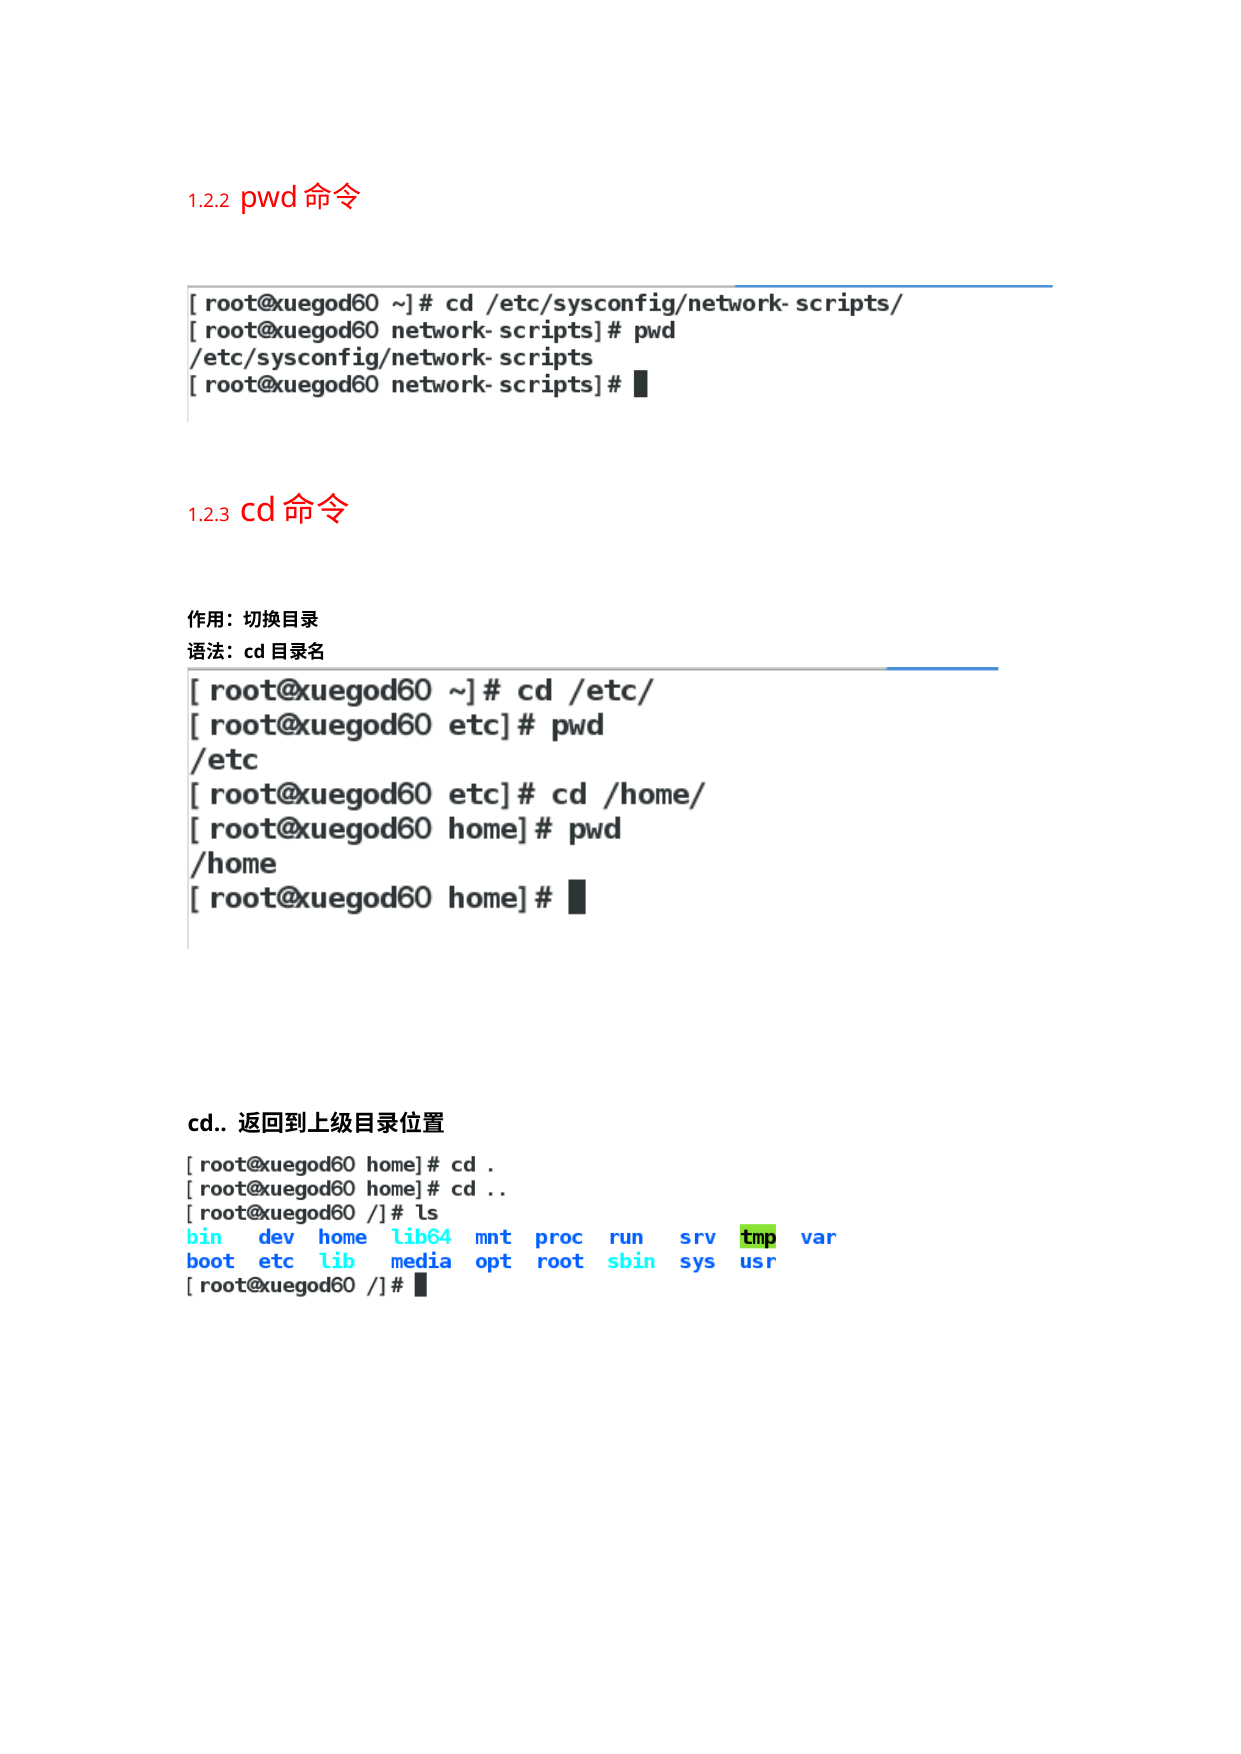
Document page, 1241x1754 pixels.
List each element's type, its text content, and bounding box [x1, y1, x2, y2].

text cd.. 返回到上级目录位置 [187, 1089, 1053, 1154]
subtitle 1.2.2 pwd命令 [187, 162, 1053, 227]
picture [187, 667, 999, 949]
picture [187, 1154, 1053, 1323]
subtitle 1.2.3 cd命令 [187, 474, 1053, 539]
picture [187, 285, 1053, 422]
text 语法：cd 目录名 [187, 634, 1053, 667]
text 作用：切换目录 [187, 602, 1053, 634]
